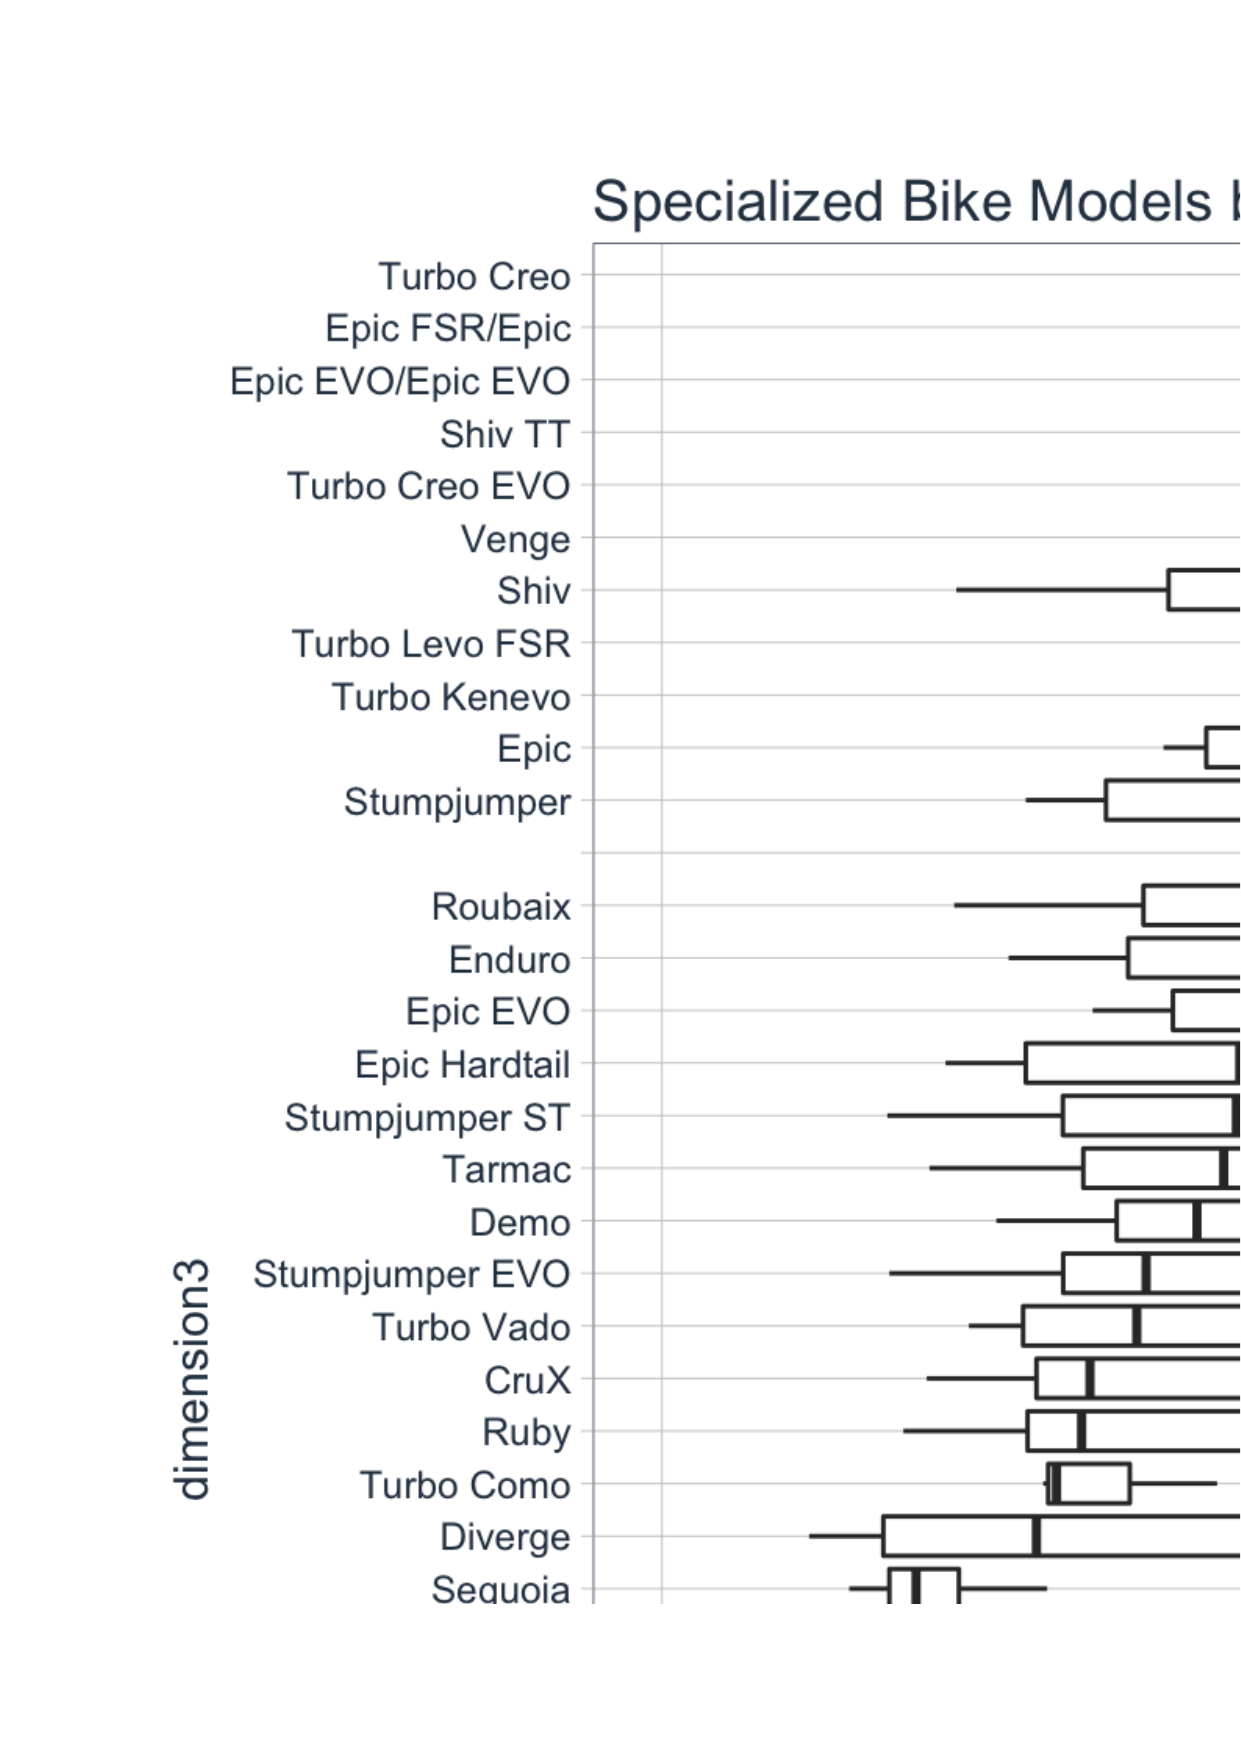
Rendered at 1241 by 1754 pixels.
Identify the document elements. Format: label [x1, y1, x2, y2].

picture [150, 150, 1241, 1604]
